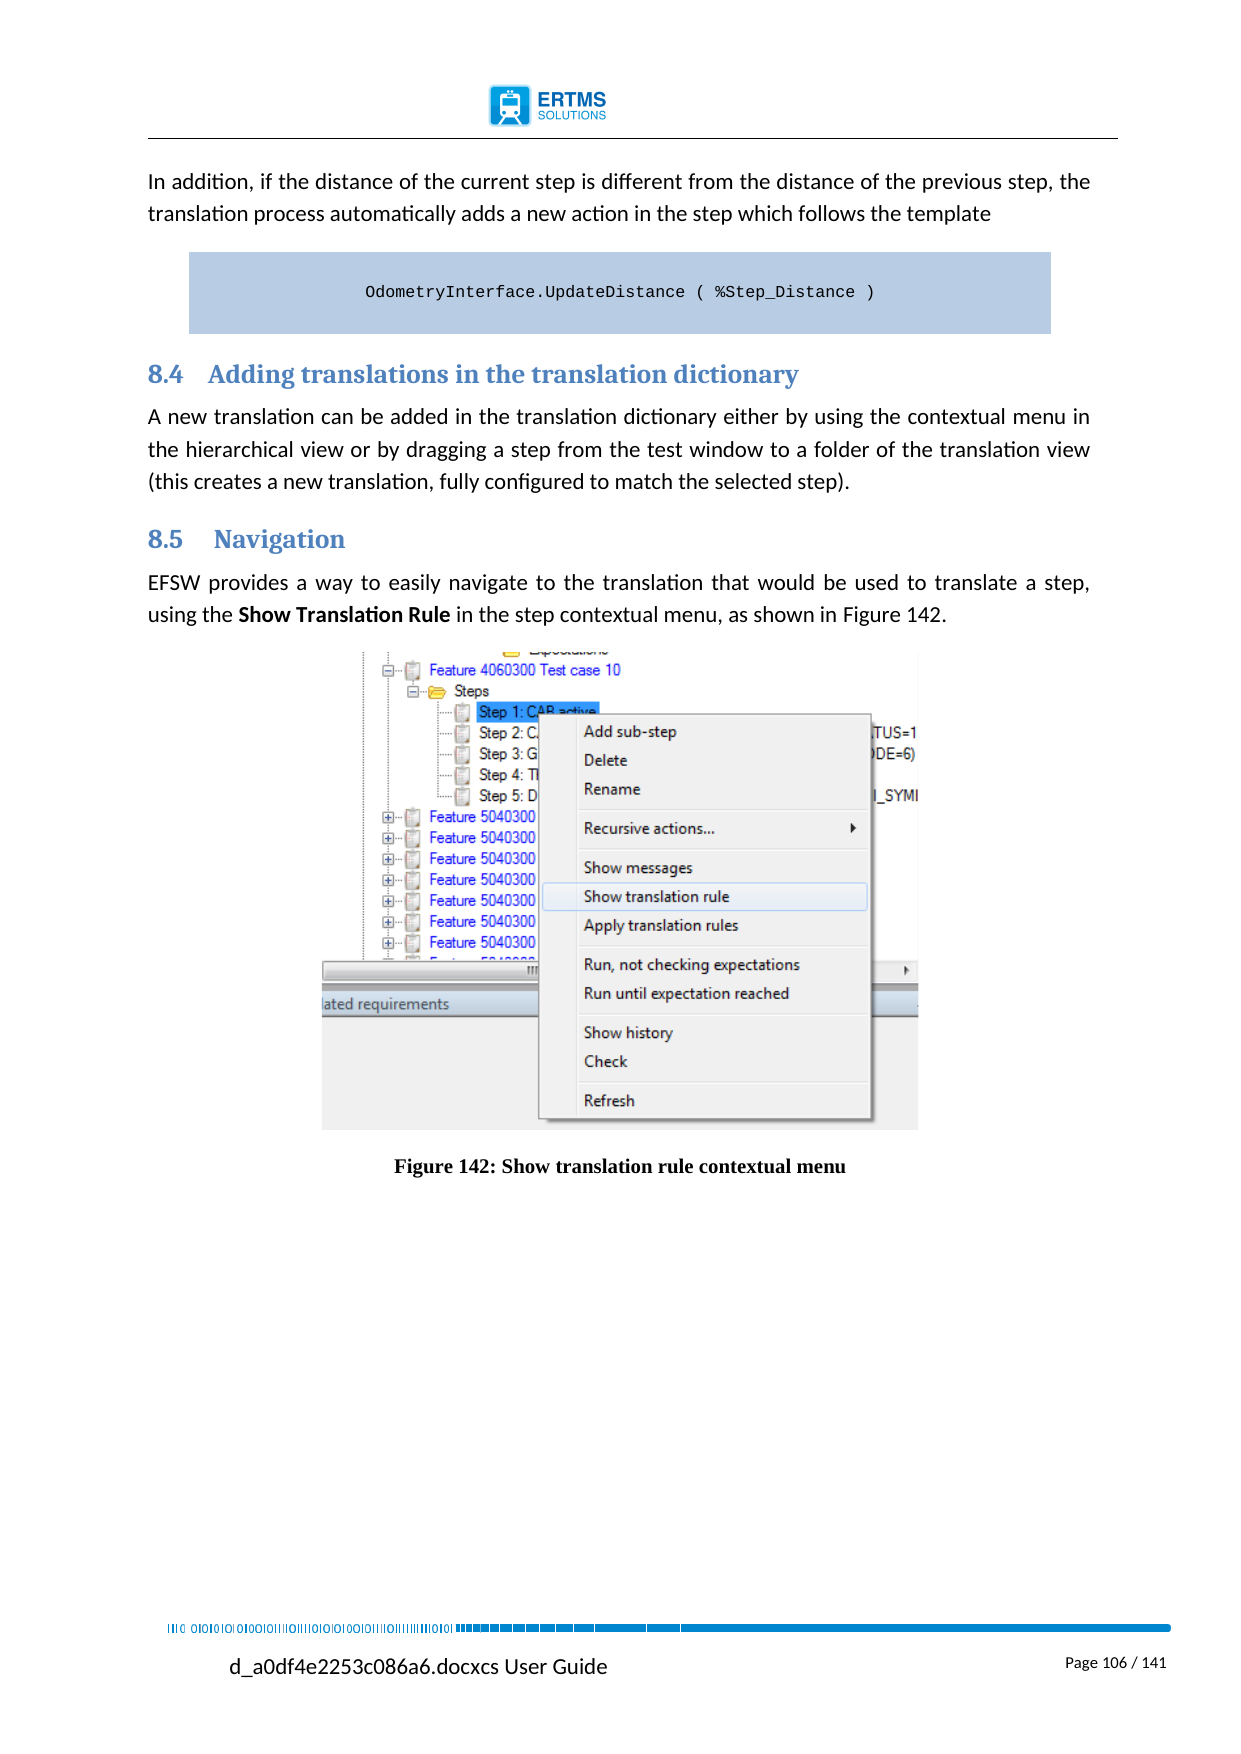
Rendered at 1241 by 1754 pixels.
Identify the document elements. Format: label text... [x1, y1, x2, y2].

subtitle Adding translations in the translation dictionary [148, 359, 1093, 390]
subtitle Navigation [148, 524, 1093, 555]
text EFSW provides a way to easily navigate to the translation that would be used to translate a step, using the Show Translation Rule in the step contextual menu, as shown in Figure 138. [148, 568, 1093, 628]
text A new translation can be added in the translation dictionary either by using the contextual menu in the hierarchical view or by dragging a step from the test window to a folder of the translation view (this creates a new translation, fully configured to match the selected step). [148, 402, 1093, 495]
picture [321, 652, 919, 1130]
text Figure 142: Show translation rule contextual menu [148, 1154, 1093, 1178]
text OdometryInterface.UpdateDistance ( %Step_Distance ) [189, 284, 1051, 302]
text In addition, if the distance of the current step is different from the distance of the previous step, the translation process automatically adds a new action in the step which follows the template [148, 167, 1093, 227]
picture [477, 73, 617, 138]
picture [167, 1624, 1171, 1633]
